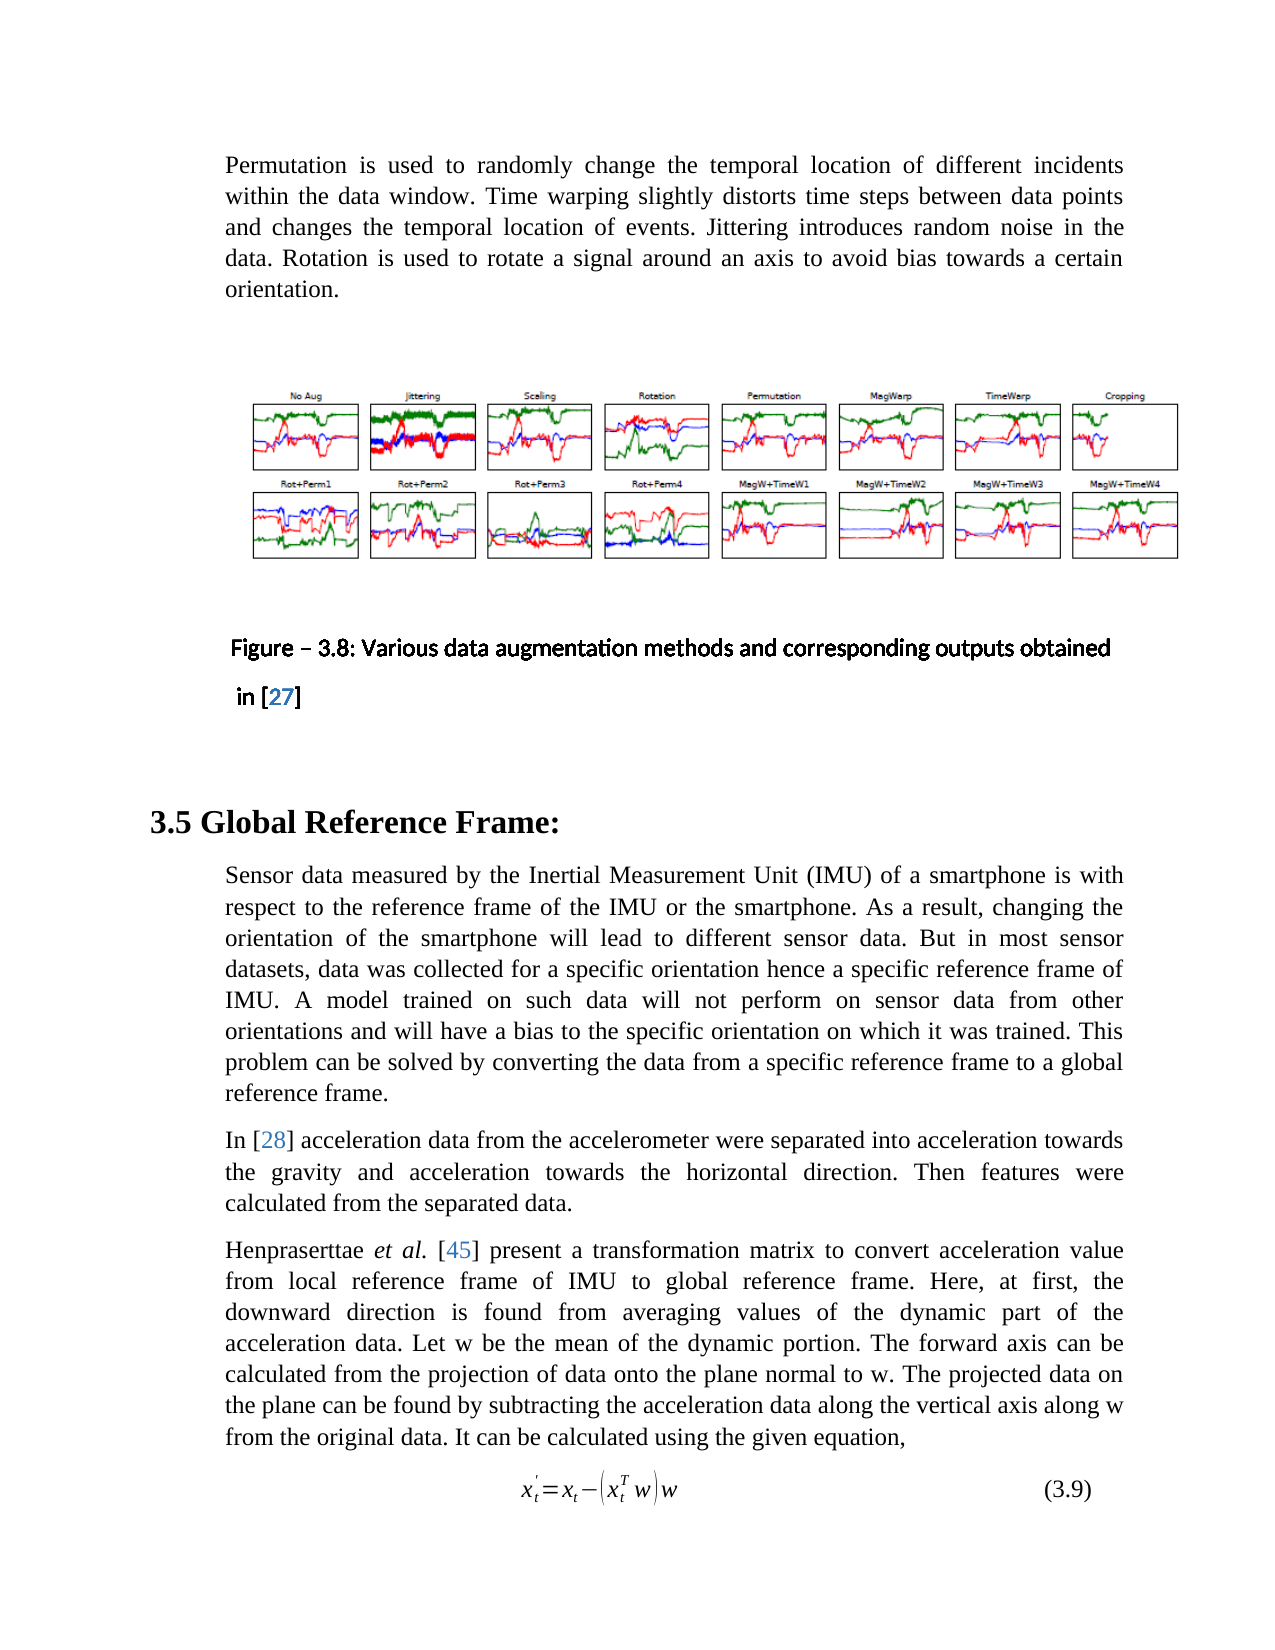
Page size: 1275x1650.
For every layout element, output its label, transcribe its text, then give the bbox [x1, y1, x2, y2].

table_header [188, 1469, 1012, 1508]
text 3.5 Global Reference Frame: [150, 803, 1125, 841]
text Henpraserttae et al. [45] present a transformation matrix to convert acceleration value from local reference frame of IMU to global reference frame. Here, at first, the downward direction is found from averaging values of the dynamic part of the acceleration data. Let w be the mean of the dynamic portion. The forward axis can be calculated from the projection of data onto the plane normal to w. The projected data on the plane can be found by subtracting the acceleration data along the vertical axis along w from the original data. It can be calculated using the given equation, [225, 1235, 1125, 1450]
text Permutation is used to randomly change the temporal location of different incidents within the data window. Time warping slightly distorts time steps between data points and changes the temporal location of events. Jittering introduces random noise in the data. Rotation is used to rotate a signal around an axis to avoid bias towards a certain orientation. [225, 150, 1125, 303]
text In [28] acceleration data from the accelerometer were separated into acceleration towards the gravity and acceleration towards the horizontal direction. Then features were calculated from the separated data. [225, 1126, 1125, 1216]
table_header (3.9) [1012, 1469, 1124, 1508]
picture [227, 371, 1203, 578]
text Sensor data measured by the Inertial Measurement Unit (IMU) of a smartphone is with respect to the reference frame of the IMU or the smartphone. As a result, changing the orientation of the smartphone will lead to different sensor data. But in most sensor datasets, data was collected for a specific orientation hence a specific reference frame of IMU. A model trained on such data will not perform on sensor data from other orientations and will have a bias to the specific orientation on which it was trained. This problem can be solved by converting the data from a specific reference frame to a global reference frame. [225, 861, 1125, 1107]
